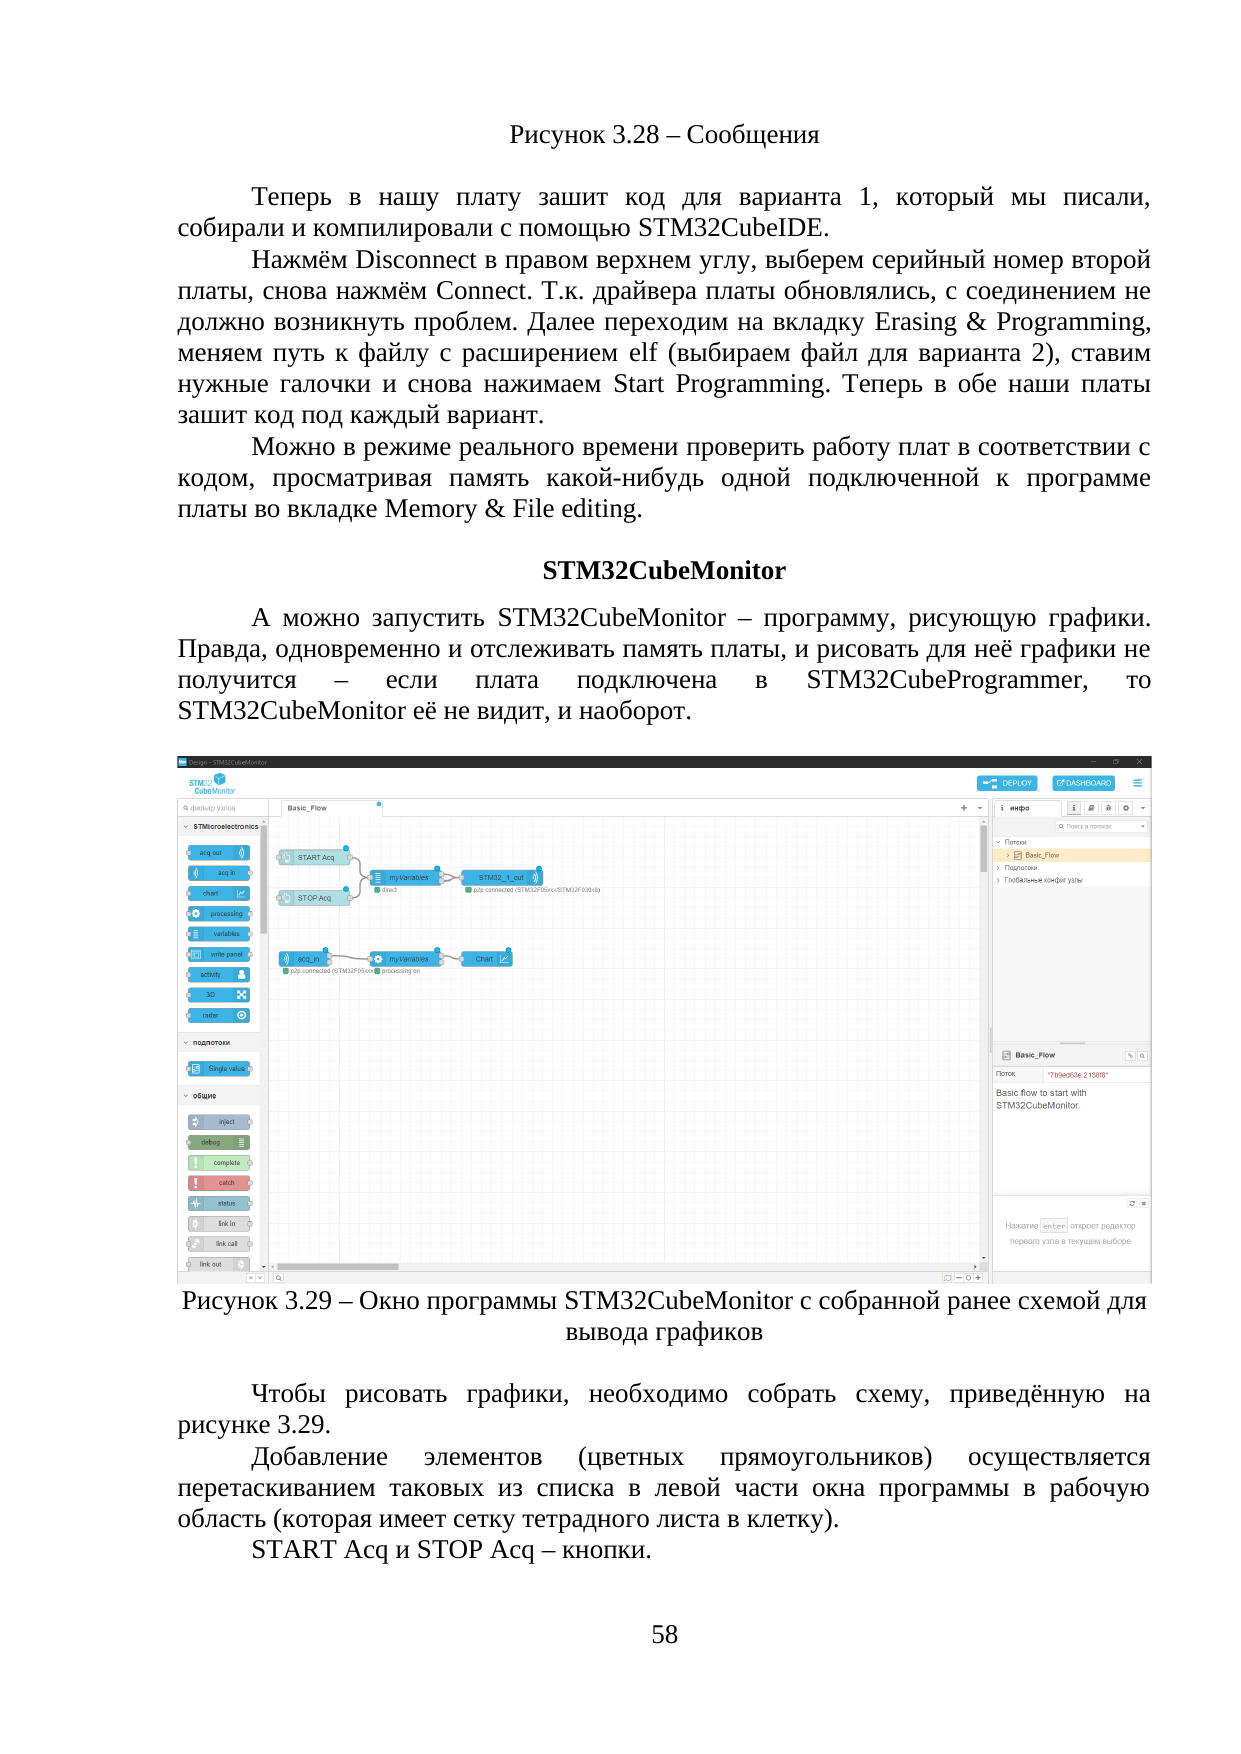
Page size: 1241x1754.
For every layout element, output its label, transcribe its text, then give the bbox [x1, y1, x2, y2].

picture [177, 756, 1152, 1284]
subtitle STM32CubeMonitor [177, 554, 1152, 585]
text Рисунок 3.28 – Сообщения [177, 118, 1152, 149]
text Можно в режиме реального времени проверить работу плат в соответствии с кодом, просматривая память какой-нибудь одной подключенной к программе платы во вкладке Memory & File editing. [177, 429, 1152, 523]
text Нажмём Disconnect в правом верхнем углу, выберем серийный номер второй платы, снова нажмём Connect. Т.к. драйвера платы обновлялись, с соединением не должно возникнуть проблем. Далее переходим на вкладку Erasing & Programming, меняем путь к файлу с расширением elf (выбираем файл для варианта 2), ставим нужные галочки и снова нажимаем Start Programming. Теперь в обе наши платы зашит код под каждый вариант. [177, 243, 1152, 429]
text Чтобы рисовать графики, необходимо собрать схему, приведённую на рисунке 3.29. [177, 1377, 1152, 1439]
text А можно запустить STM32CubeMonitor – программу, рисующую графики. Правда, одновременно и отслеживать память платы, и рисовать для неё графики не получится – если плата подключена в STM32CubeProgrammer, то STM32CubeMonitor её не видит, и наоборот. [177, 601, 1152, 725]
text Теперь в нашу плату зашит код для варианта 1, который мы писали, собирали и компилировали с помощью STM32CubeIDE. [177, 180, 1152, 243]
text START Acq и STOP Acq – кнопки. [177, 1533, 1152, 1564]
text Рисунок 3.29 – Окно программы STM32CubeMonitor с собранной ранее схемой для вывода графиков [177, 1284, 1152, 1346]
text Добавление элементов (цветных прямоугольников) осуществляется перетаскиванием таковых из списка в левой части окна программы в рабочую область (которая имеет сетку тетрадного листа в клетку). [177, 1439, 1152, 1533]
